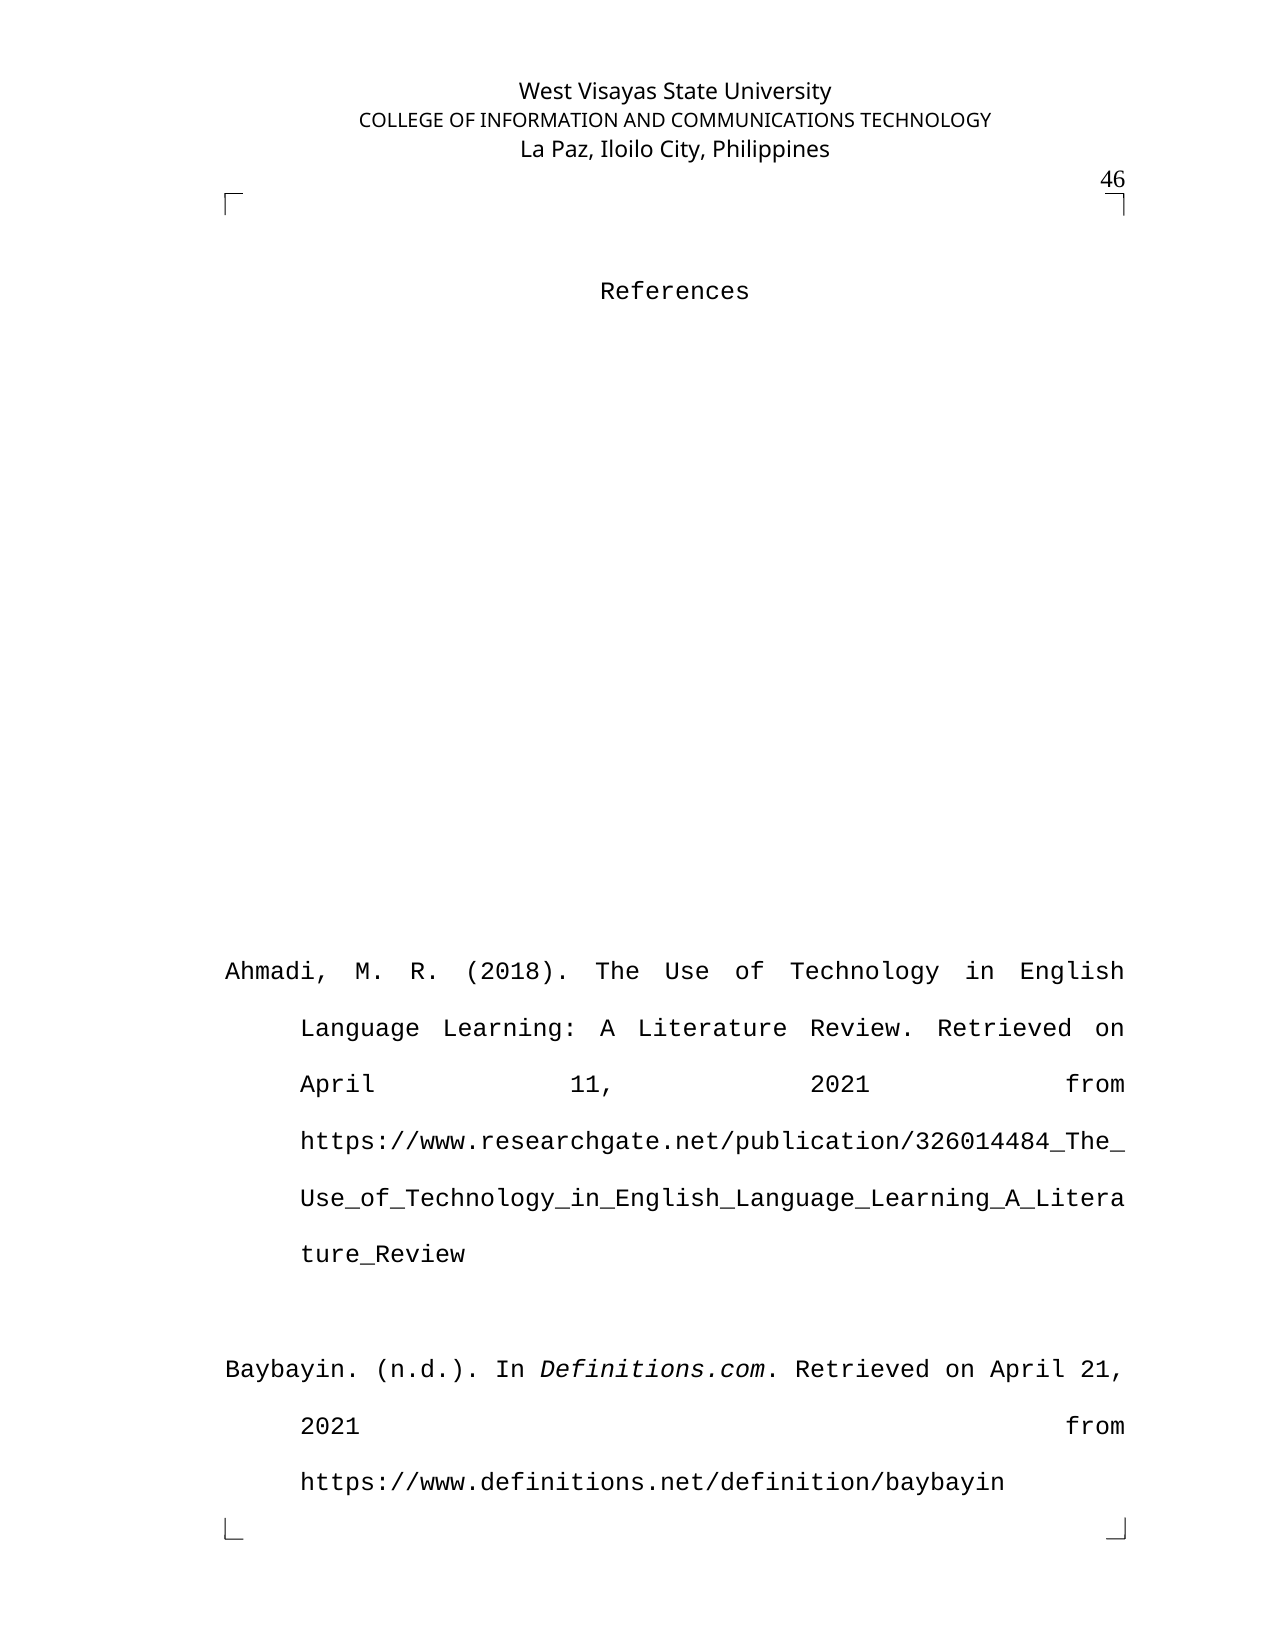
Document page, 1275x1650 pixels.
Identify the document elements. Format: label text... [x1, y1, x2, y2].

text Baybayin. (n.d.). In Definitions.com. Retrieved on April 21, 2021 from https://www.definitions.net/definition/baybayin [225, 1357, 1125, 1498]
text References [225, 279, 1125, 307]
text Ahmadi, M. R. (2018). The Use of Technology in English Language Learning: A Literature Review. Retrieved on April 11, 2021 from https://www.researchgate.net/publication/326014484_The_Use_of_Technology_in_English_Language_Learning_A_Literature_Review [225, 959, 1125, 1328]
